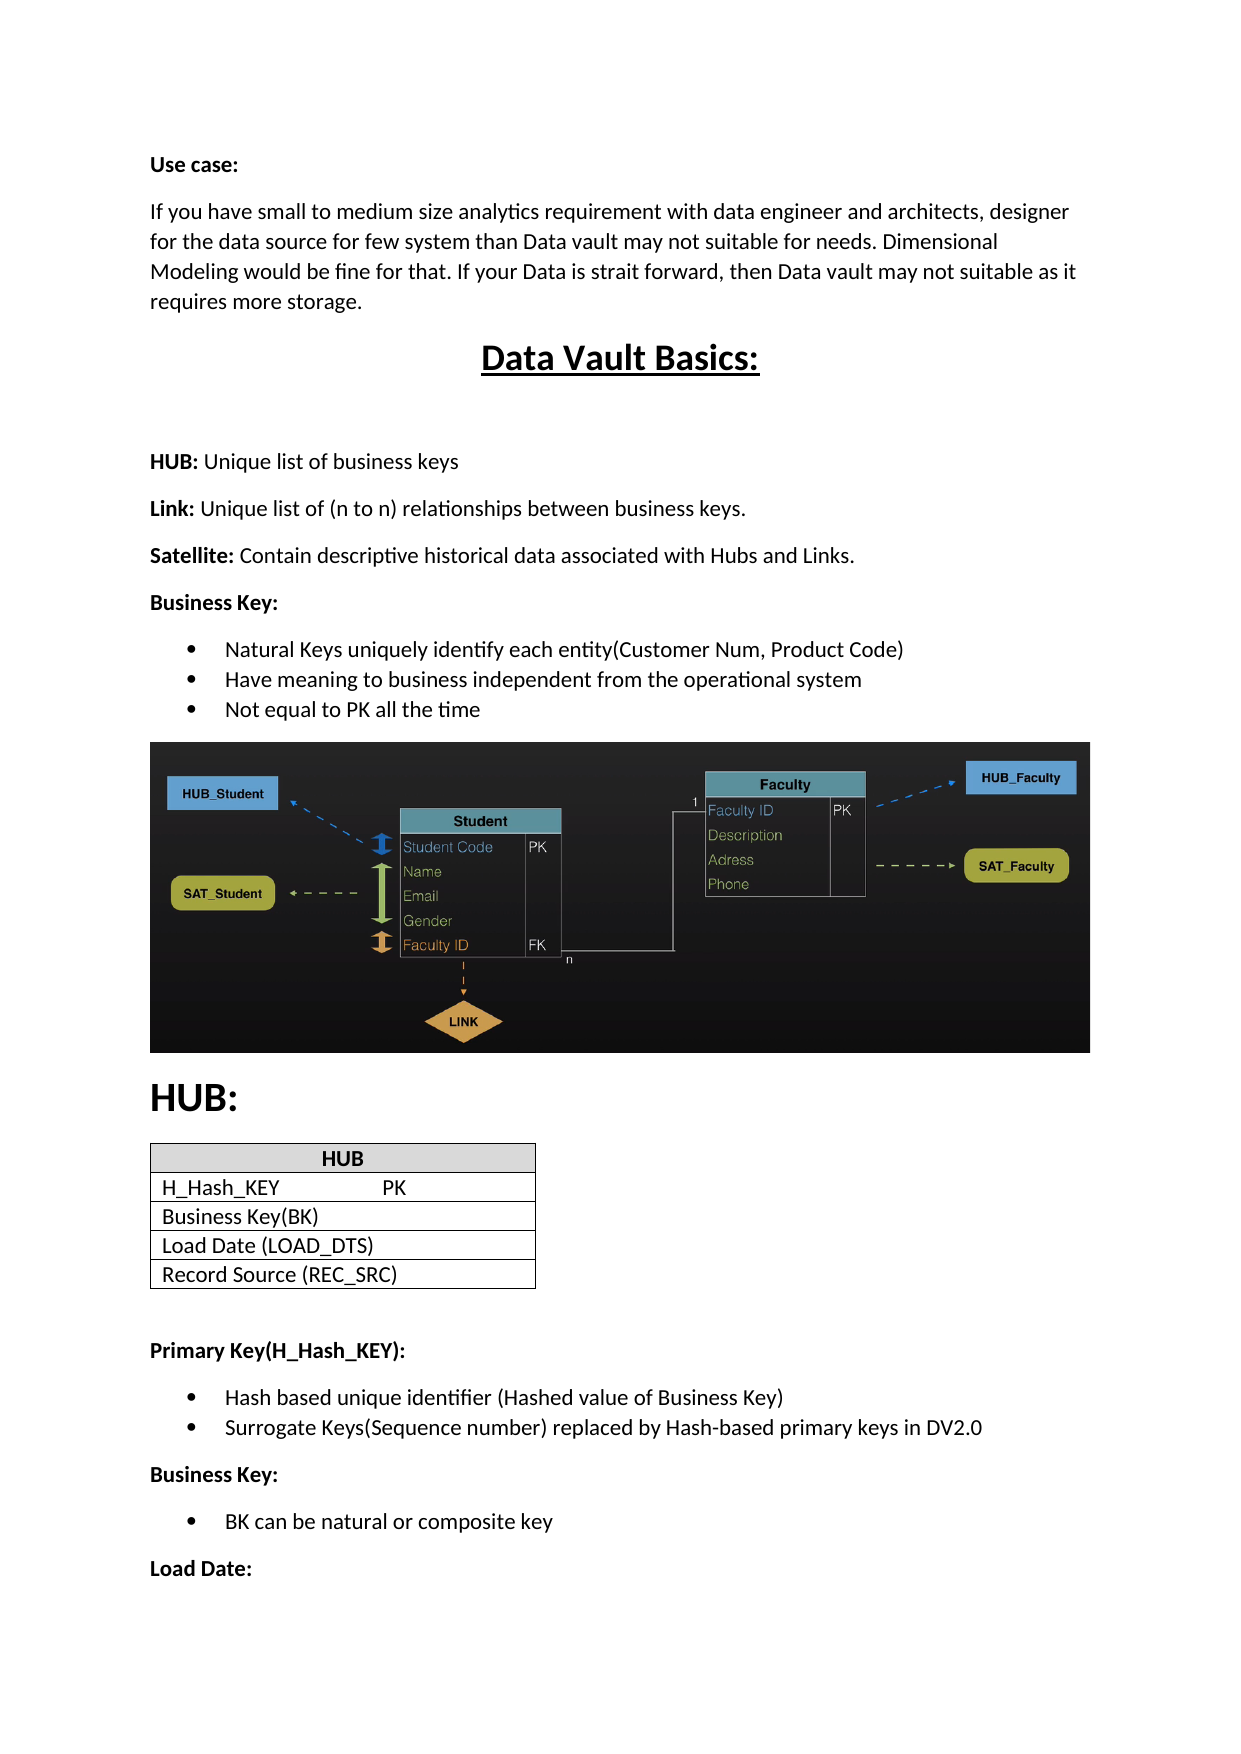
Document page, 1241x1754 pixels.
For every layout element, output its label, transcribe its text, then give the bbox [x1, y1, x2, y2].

table_cell Load Date (LOAD_DTS) [151, 1231, 535, 1259]
text Link: Unique list of (n to n) relationships between business keys. [150, 494, 1090, 522]
list Not equal to PK all the time [187, 695, 1090, 723]
list Have meaning to business independent from the operational system [187, 665, 1090, 693]
list Hash based unique identifier (Hashed value of Business Key) [187, 1383, 1090, 1411]
text Data Vault Basics: [150, 334, 1090, 380]
text HUB: Unique list of business keys [150, 447, 1090, 475]
text Satellite: Contain descriptive historical data associated with Hubs and Links. [150, 541, 1090, 569]
table_header HUB [151, 1144, 535, 1172]
text Business Key: [150, 588, 1090, 616]
text Use case: [150, 150, 1090, 178]
table_cell H_Hash_KEY PK [151, 1173, 535, 1201]
text Business Key: [150, 1460, 1090, 1488]
table_cell Record Source (REC_SRC) [151, 1260, 535, 1288]
text If you have small to medium size analytics requirement with data engineer and architects, designer for the data source for few system than Data vault may not suitable for needs. Dimensional Modeling would be fine for that. If your Data is strait forward, then Data vault may not suitable as it requires more storage. [150, 197, 1090, 316]
list Natural Keys uniquely identify each entity(Customer Num, Product Code) [187, 635, 1090, 663]
list BK can be natural or composite key [187, 1507, 1090, 1535]
text Load Date: [150, 1554, 1090, 1582]
picture [150, 742, 1091, 1053]
text HUB: [150, 1071, 1090, 1122]
table_cell Business Key(BK) [151, 1202, 535, 1230]
text Primary Key(H_Hash_KEY): [150, 1336, 1090, 1364]
list Surrogate Keys(Sequence number) replaced by Hash-based primary keys in DV2.0 [187, 1413, 1090, 1441]
